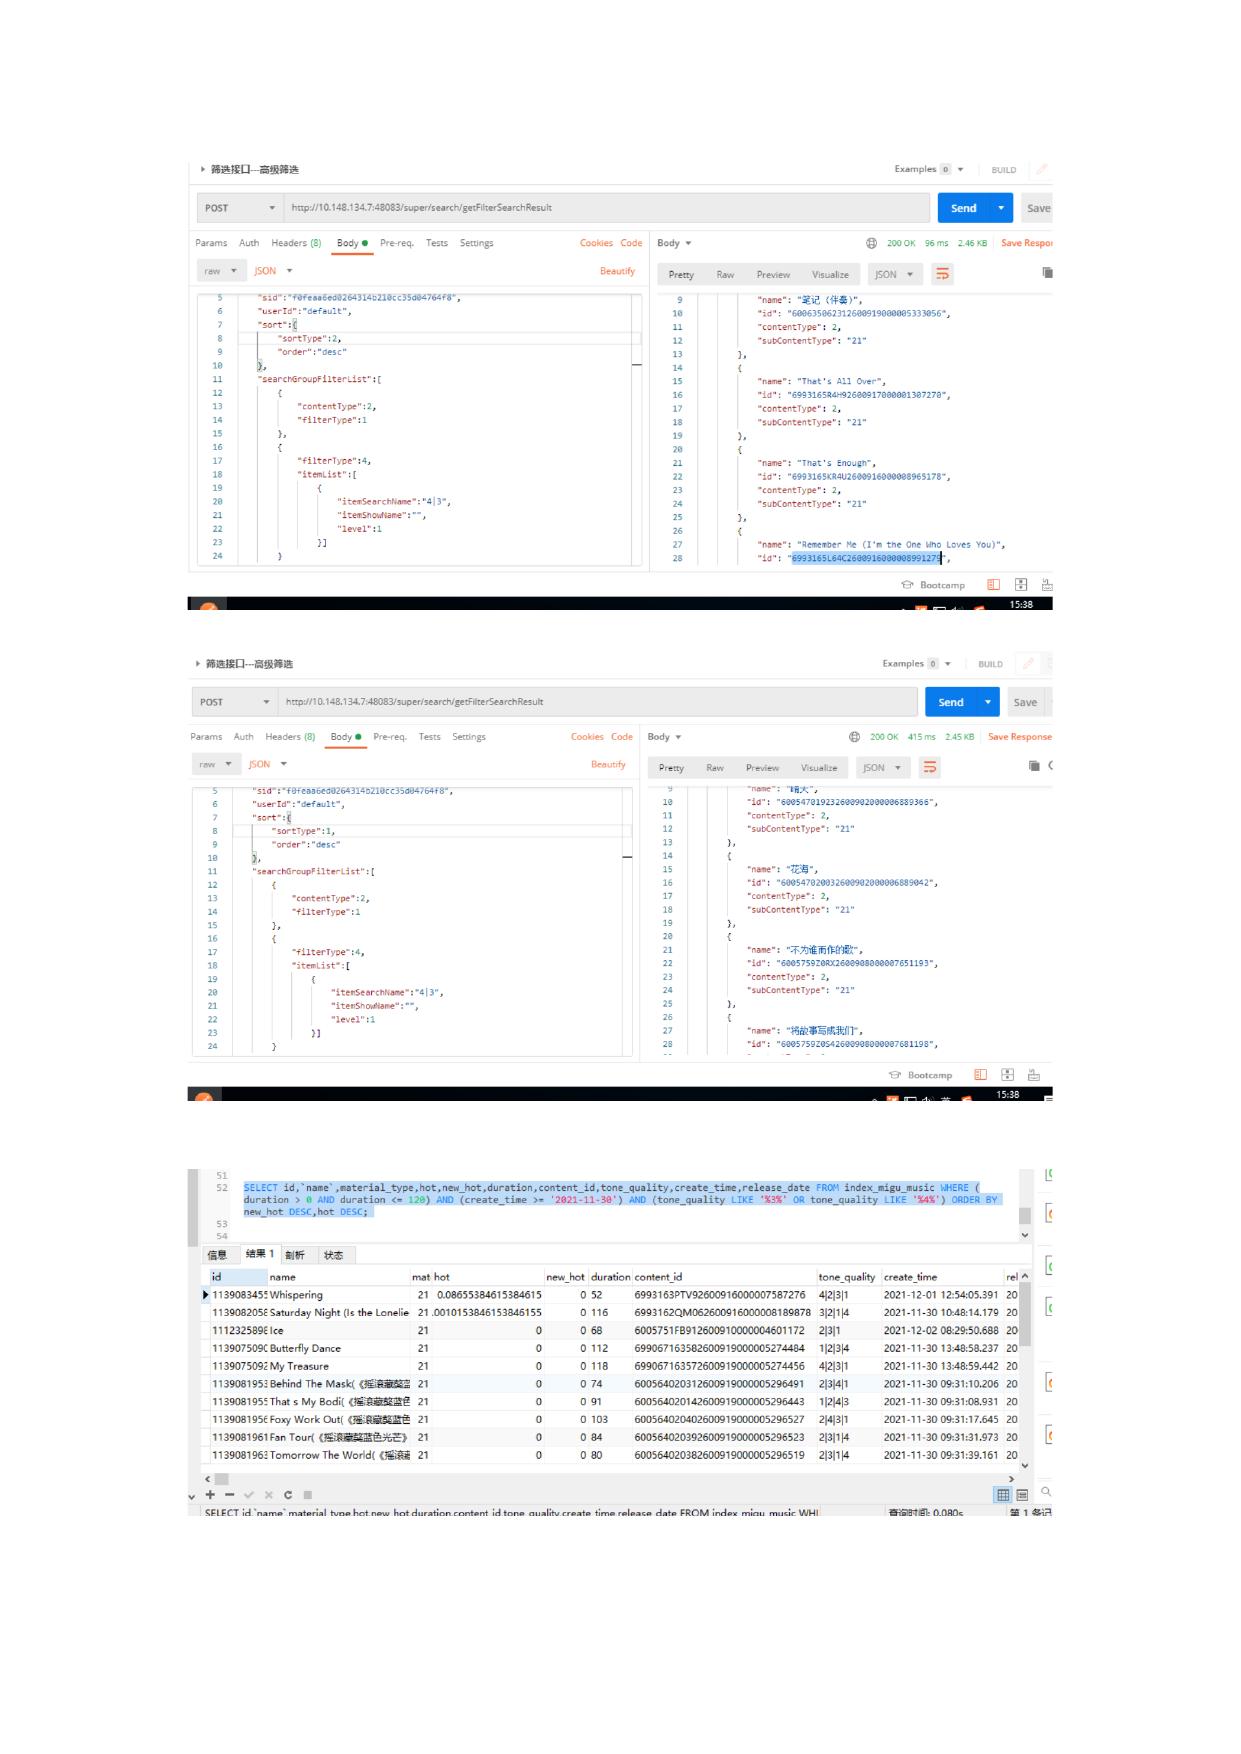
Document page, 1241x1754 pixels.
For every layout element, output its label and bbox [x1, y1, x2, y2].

picture [187, 649, 1053, 1101]
picture [187, 162, 1053, 610]
picture [187, 1169, 1053, 1516]
